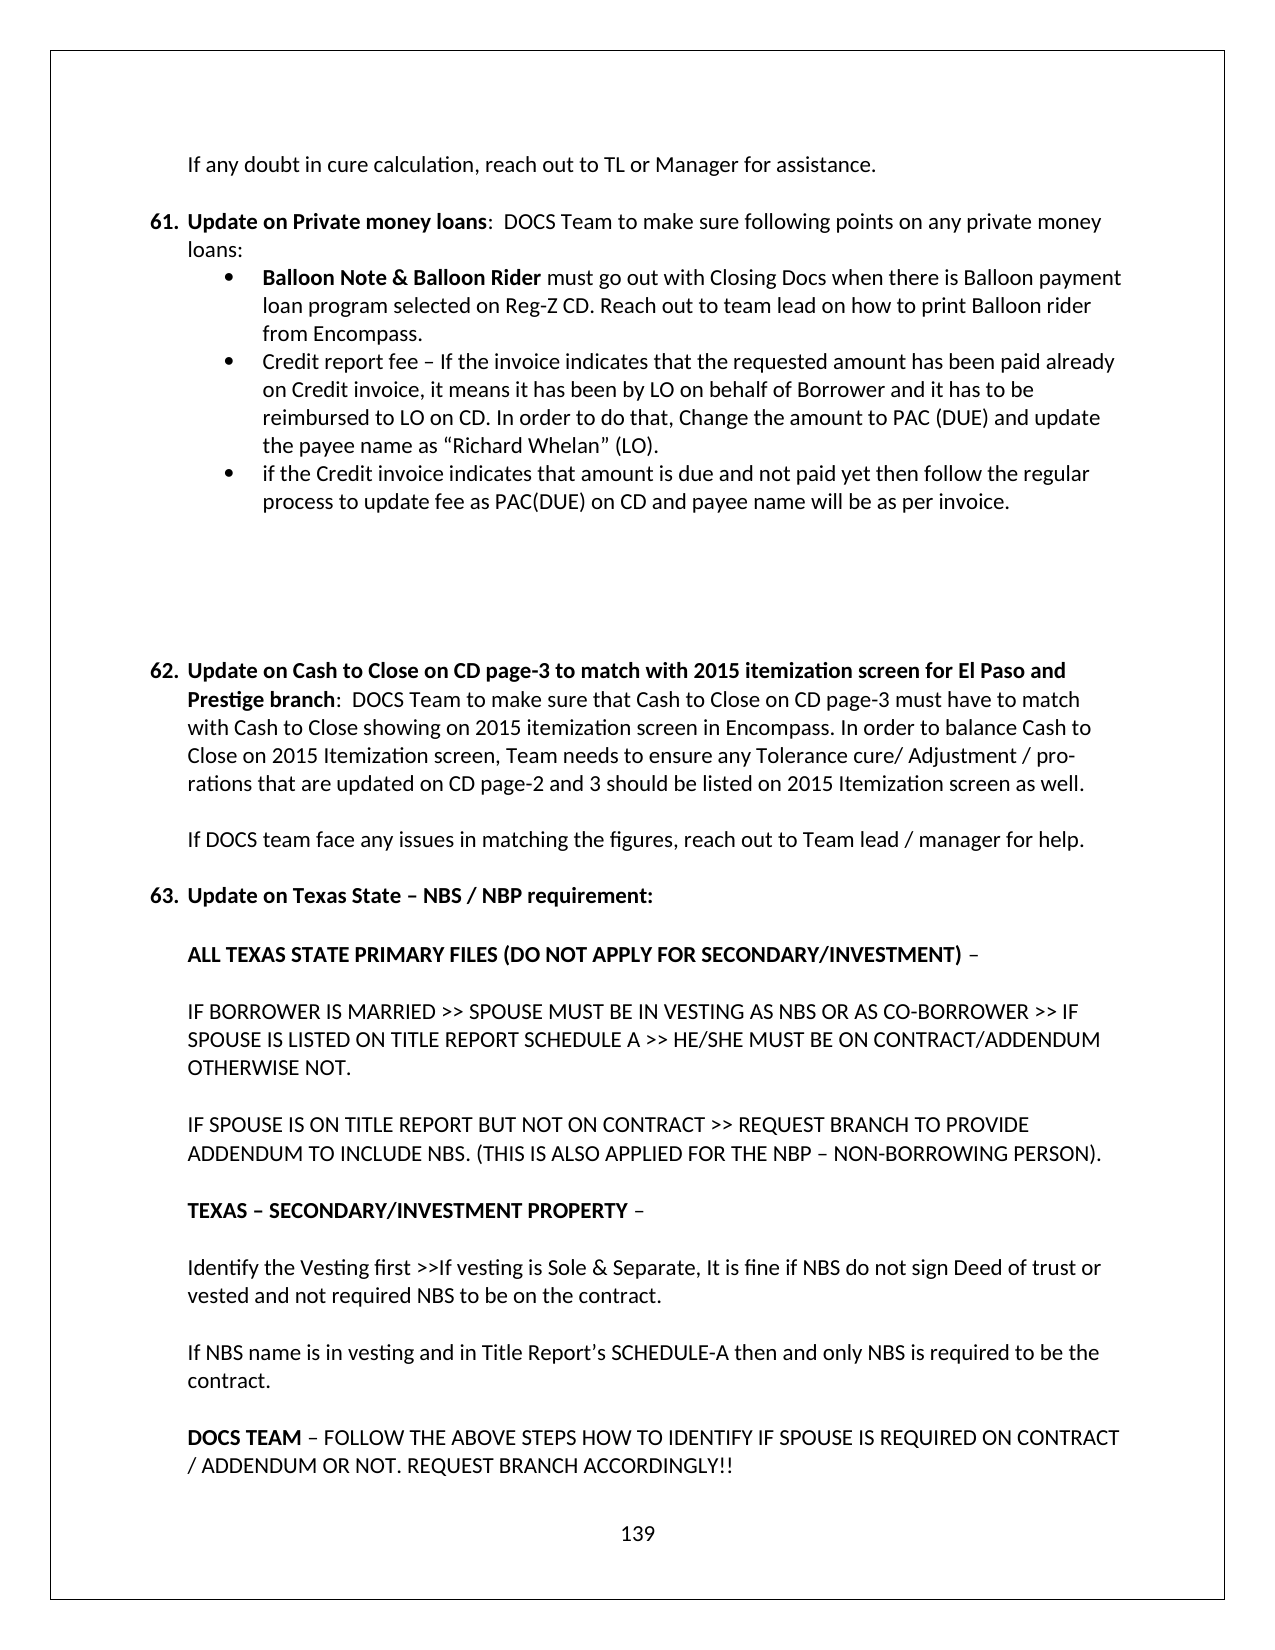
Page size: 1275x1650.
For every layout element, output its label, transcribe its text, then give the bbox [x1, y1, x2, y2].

text IF SPOUSE IS ON TITLE REPORT BUT NOT ON CONTRACT >> REQUEST BRANCH TO PROVIDE ADDENDUM TO INCLUDE NBS. (THIS IS ALSO APPLIED FOR THE NBP – NON-BORROWING PERSON). [187, 1111, 1125, 1167]
list Update on Texas State – NBS / NBP requirement: [150, 881, 1125, 909]
list If DOCS team face any issues in matching the figures, reach out to Team lead / manager for help. [187, 825, 1125, 853]
text Identify the Vesting first >>If vesting is Sole & Separate, It is fine if NBS do not sign Deed of trust or vested and not required NBS to be on the contract. [187, 1253, 1125, 1309]
text If NBS name is in vesting and in Title Report’s SCHEDULE-A then and only NBS is required to be the contract. [187, 1338, 1125, 1394]
list Credit report fee – If the invoice indicates that the requested amount has been paid already on Credit invoice, it means it has been by LO on behalf of Borrower and it has to be reimbursed to LO on CD. In order to do that, Change the amount to PAC (DUE) and update the payee name as “Richard Whelan” (LO). [225, 347, 1125, 459]
list if the Credit invoice indicates that amount is due and not paid yet then follow the regular process to update fee as PAC(DUE) on CD and payee name will be as per invoice. [225, 459, 1125, 515]
list Update on Cash to Close on CD page-3 to match with 2015 itemization screen for El Paso and Prestige branch: DOCS Team to make sure that Cash to Close on CD page-3 must have to match with Cash to Close showing on 2015 itemization screen in Encompass. In order to balance Cash to Close on 2015 Itemization screen, Team needs to ensure any Tolerance cure/ Adjustment / pro-rations that are updated on CD page-2 and 3 should be listed on 2015 Itemization screen as well. [150, 657, 1125, 797]
list Balloon Note & Balloon Rider must go out with Closing Docs when there is Balloon payment loan program selected on Reg-Z CD. Reach out to team lead on how to print Balloon rider from Encompass. [225, 263, 1125, 347]
text IF BORROWER IS MARRIED >> SPOUSE MUST BE IN VESTING AS NBS OR AS CO-BORROWER >> IF SPOUSE IS LISTED ON TITLE REPORT SCHEDULE A >> HE/SHE MUST BE ON CONTRACT/ADDENDUM OTHERWISE NOT. [187, 997, 1125, 1081]
text If any doubt in cure calculation, reach out to TL or Manager for assistance. [150, 150, 1125, 178]
text TEXAS – SECONDARY/INVESTMENT PROPERTY – [187, 1196, 1125, 1224]
text DOCS TEAM – FOLLOW THE ABOVE STEPS HOW TO IDENTIFY IF SPOUSE IS REQUIRED ON CONTRACT / ADDENDUM OR NOT. REQUEST BRANCH ACCORDINGLY!! [187, 1423, 1125, 1479]
text ALL TEXAS STATE PRIMARY FILES (DO NOT APPLY FOR SECONDARY/INVESTMENT) – [187, 940, 1125, 968]
list Update on Private money loans: DOCS Team to make sure following points on any private money loans: [150, 207, 1125, 263]
